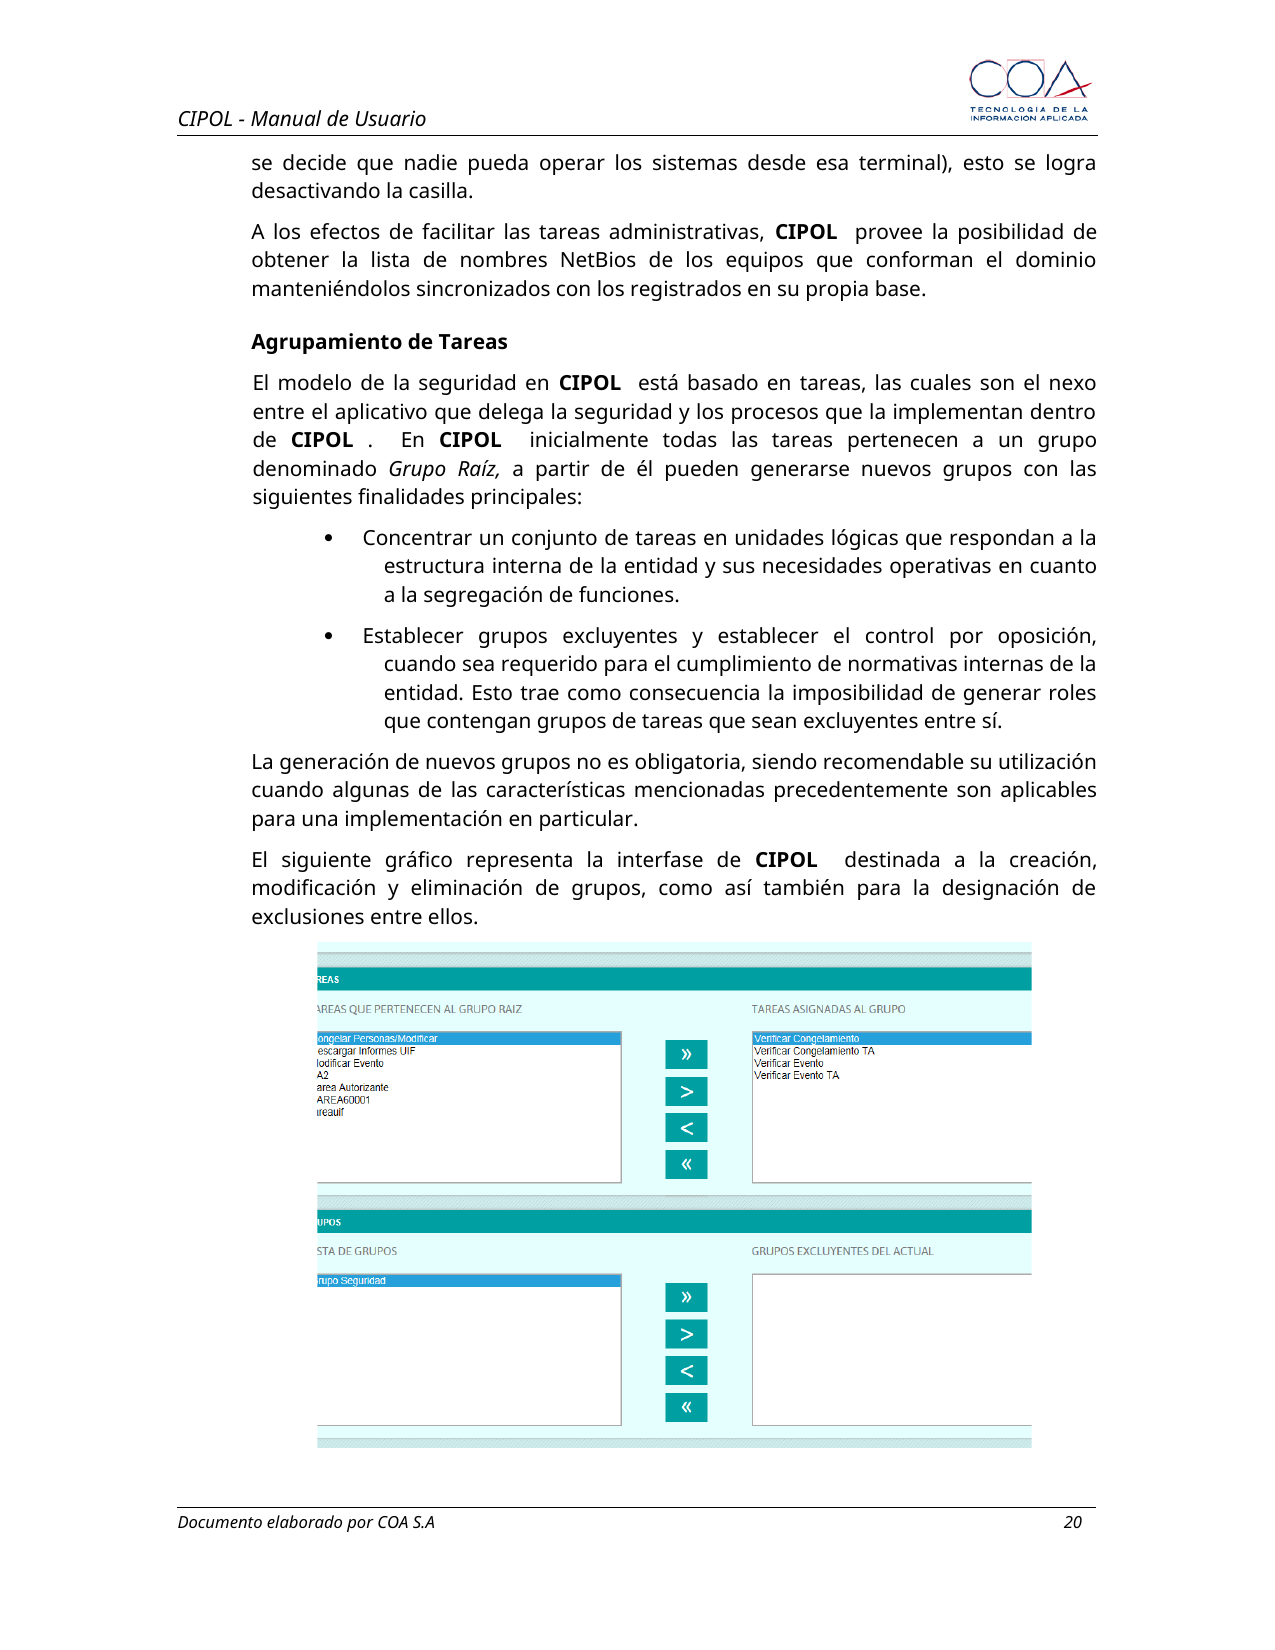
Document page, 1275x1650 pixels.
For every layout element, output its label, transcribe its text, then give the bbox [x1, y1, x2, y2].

text La generación de nuevos grupos no es obligatoria, siendo recomendable su utilización cuando algunas de las características mencionadas precedentemente son aplicables para una implementación en particular. [251, 747, 1098, 832]
subtitle Agrupamiento de Tareas [251, 327, 1098, 356]
picture [964, 49, 1096, 127]
picture [317, 942, 1032, 1448]
text A los efectos de facilitar las tareas administrativas, CIPOL provee la posibilidad de obtener la lista de nombres NetBios de los equipos que conforman el dominio manteniéndolos sincronizados con los registrados en su propia base. [251, 217, 1098, 302]
text El siguiente gráfico representa la interfase de CIPOL destinada a la creación, modificación y eliminación de grupos, como así también para la designación de exclusiones entre ellos. [251, 845, 1098, 930]
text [251, 148, 1098, 204]
list Establecer grupos excluyentes y establecer el control por oposición, cuando sea requerido para el cumplimiento de normativas internas de trae como consecuencia la imposibilidad de generar roles que contengan grupos de tareas que sean excluyentes entre sí. [325, 621, 1098, 734]
list Concentrar un conjunto de tareas en unidades lógicas que respondan a la estructura interna de la entidad y sus necesidades operativas en cuanto a la segregación de funciones. [325, 523, 1098, 608]
text El modelo de la seguridad en CIPOL está basado en tareas, las cuales son el nexo entre el aplicativo que delega la seguridad y los procesos que la implementan dentro de CIPOL . En CIPOL inicialmente todas las tareas pertenecen a un grupo denominado Grupo Raíz, a partir de él pueden generarse nuevos grupos con las siguientes finalidades principales: [252, 368, 1098, 511]
